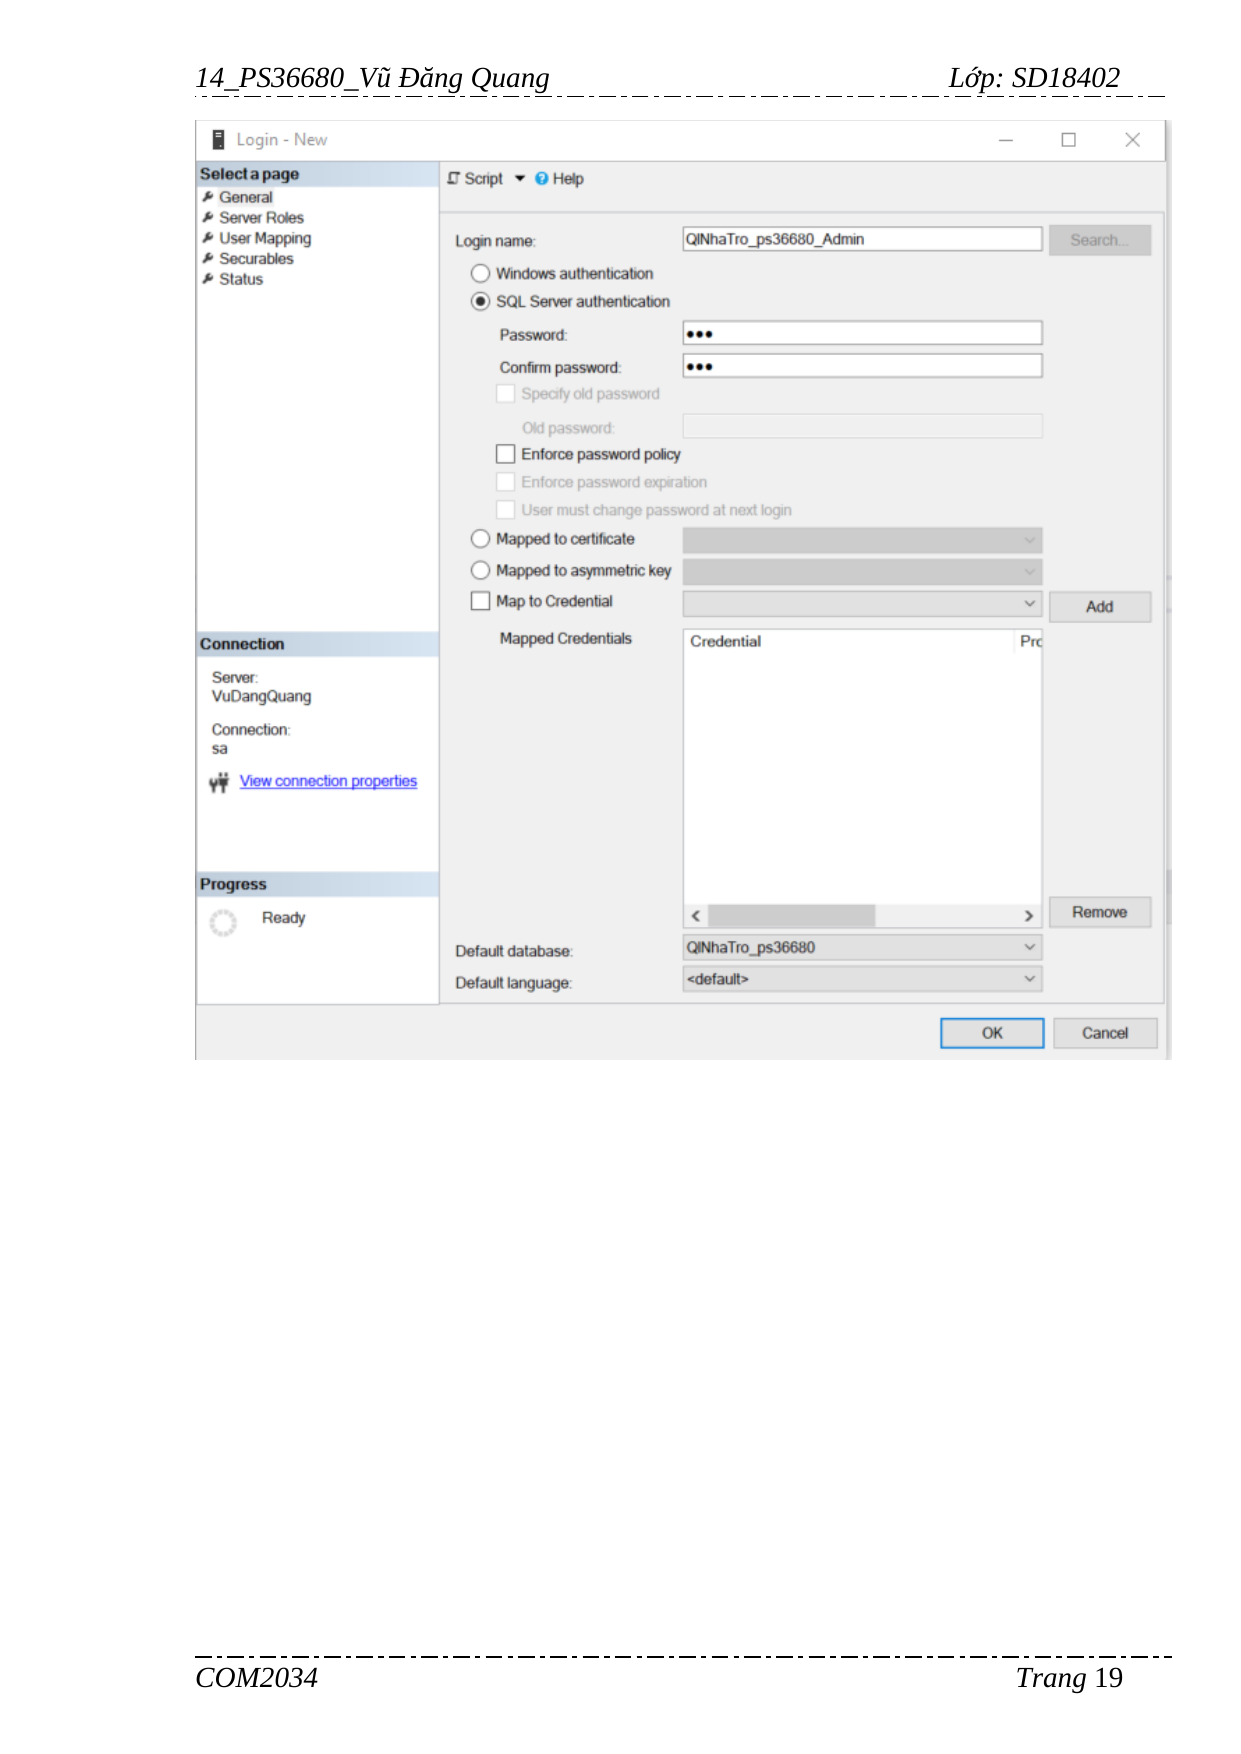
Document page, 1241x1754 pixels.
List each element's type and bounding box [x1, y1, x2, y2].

picture [195, 120, 1172, 1060]
